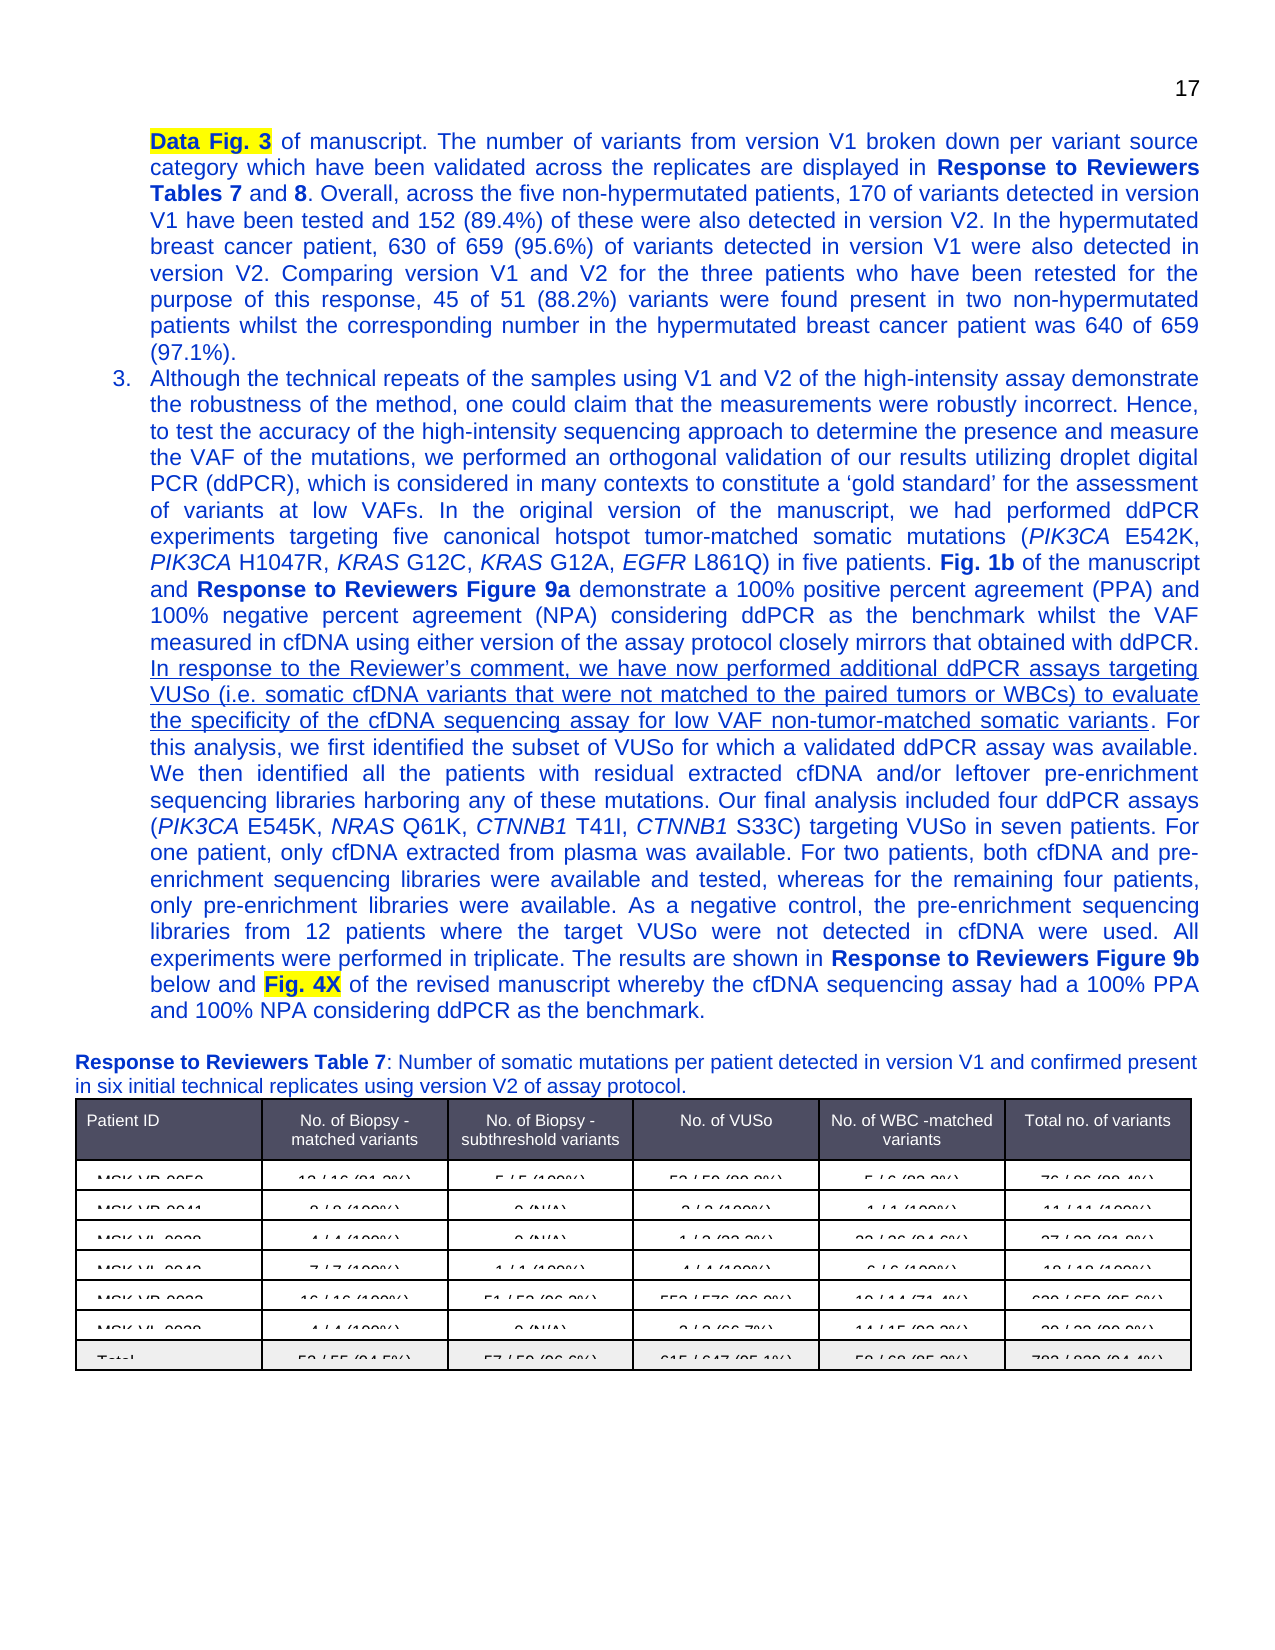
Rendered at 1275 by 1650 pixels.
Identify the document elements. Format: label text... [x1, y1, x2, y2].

table_cell MSK-VB-0023 [77, 1281, 261, 1309]
table_cell 13 / 16 (81.3%) [263, 1161, 447, 1189]
table_cell 630 / 659 (95.6%) [1006, 1281, 1190, 1309]
table_cell MSK-VL-0038 [77, 1311, 261, 1339]
table_cell 4 / 4 (100%) [263, 1221, 447, 1249]
table_header No. of Biopsy -subthreshold variants [449, 1100, 632, 1159]
table_cell 51 / 53 (96.2%) [449, 1281, 632, 1309]
table_header No. of VUSo [634, 1100, 818, 1159]
table_cell 10 / 14 (71.4%) [820, 1281, 1004, 1309]
table_cell 5 / 5 (100%) [449, 1161, 632, 1189]
table_cell 14 / 15 (93.3%) [820, 1311, 1004, 1339]
table_cell MSK-VB-0041 [77, 1191, 261, 1219]
table_cell 6 / 6 (100%) [820, 1251, 1004, 1279]
table_cell 615 / 647 (95.1%) [634, 1341, 818, 1369]
table_cell 5 / 6 (83.3%) [820, 1161, 1004, 1189]
table_cell 22 / 26 (84.6%) [820, 1221, 1004, 1249]
table_cell 8 / 8 (100%) [263, 1191, 447, 1219]
table_cell 2 / 2 (100%) [634, 1191, 818, 1219]
table_header Patient ID [77, 1100, 261, 1159]
table_cell 52 / 55 (94.5%) [263, 1341, 447, 1369]
table_cell MSK-VL-0028 [77, 1221, 261, 1249]
table_cell 0 (N/A) [449, 1221, 632, 1249]
table_cell 16 / 16 (100%) [263, 1281, 447, 1309]
table_cell 2 / 3 (66.7%) [634, 1311, 818, 1339]
table_cell MSK-VB-0050 [77, 1161, 261, 1189]
table_cell Total [77, 1341, 261, 1369]
list Although the technical repeats of the samples using V1 and V2 of the high-intensity assay demonstrate the robustness of the method, one could claim that the measurements were robustly incorrect. Hence, to test the accuracy of the high-intensity sequencing approach to determine the presence and measure the VAF of the mutations, we performed an orthogonal validation of our results utilizing droplet digital PCR (ddPCR), which is considered in many contexts to constitute a ‘gold standard’ for the assessment of variants at low VAFs. In the original version of the manuscript, we had performed ddPCR experiments targeting five canonical hotspot tumor-matched somatic mutations (PIK3CA E542K, PIK3CA H1047R, KRAS G12C, KRAS G12A, EGFR L861Q) in five patients. Fig. 1b of the manuscript and Response to Reviewers Figure 9a demonstrate a 100% positive percent agreement (PPA) and 100% negative percent agreement (NPA) considering ddPCR as the benchmark whilst the VAF measured in cfDNA using either version of the assay protocol closely mirrors that obtained with ddPCR. In response to the Reviewer’s comment, we have now performed additional ddPCR assays targeting VUSo (i.e. somatic cfDNA variants that were not matched to the paired tumors or WBCs) to evaluate the specificity of the cfDNA sequencing assay for low VAF non-tumor-matched somatic variants. For this analysis, we first identified the subset of VUSo for which a validated ddPCR assay was available. We then identified all the patients with residual extracted cfDNA and/or leftover pre-enrichment sequencing libraries harboring any of these mutations. Our final analysis included four ddPCR assays (PIK3CA E545K, NRAS Q61K, CTNNB1 T41I, CTNNB1 S33C) targeting VUSo in seven patients. For one patient, only cfDNA extracted from plasma was available. For two patients, both cfDNA and pre-enrichment sequencing libraries were available and tested, whereas for the remaining four patients, only pre-enrichment libraries were available. As a negative control, the pre-enrichment sequencing libraries from 12 patients where the target VUSo were not detected in cfDNA were used. All experiments were performed in triplicate. The results are shown in Response to Reviewers Figure 9b below and Fig. 4X of the revised manuscript whereby the cfDNA sequencing assay had a 100% PPA and 100% NPA considering ddPCR as the benchmark. [112, 365, 1200, 1024]
table_header Total no. of variants [1006, 1100, 1190, 1159]
table_cell 4 / 4 (100%) [634, 1251, 818, 1279]
table_cell 1 / 3 (33.3%) [634, 1221, 818, 1249]
table_cell 782 / 829 (94.4%) [1006, 1341, 1190, 1369]
table_cell 57 / 59 (96.6%) [449, 1341, 632, 1369]
table_cell 11 / 11 (100%) [1006, 1191, 1190, 1219]
table_cell 58 / 68 (85.3%) [820, 1341, 1004, 1369]
table_cell 4 / 4 (100%) [263, 1311, 447, 1339]
table_cell 553 / 576 (96.0%) [634, 1281, 818, 1309]
table_header No. of Biopsy -matched variants [263, 1100, 447, 1159]
text Response to Reviewers Table 7: Number of somatic mutations per patient detected in version V1 and confirmed present in six initial technical replicates using version V2 of assay protocol. [75, 1050, 1200, 1098]
table_cell 7 / 7 (100%) [263, 1251, 447, 1279]
table_cell 76 / 86 (88.4%) [1006, 1161, 1190, 1189]
table_cell 18 / 18 (100%) [1006, 1251, 1190, 1279]
table_cell 20 / 22 (90.9%) [1006, 1311, 1190, 1339]
table_cell 1 / 1 (100%) [449, 1251, 632, 1279]
table_cell 0 (N/A) [449, 1191, 632, 1219]
table_cell 0 (N/A) [449, 1311, 632, 1339]
table_cell 1 / 1 (100%) [820, 1191, 1004, 1219]
table_cell MSK-VL-0042 [77, 1251, 261, 1279]
table_cell 53 / 59 (89.8%) [634, 1161, 818, 1189]
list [112, 128, 1200, 365]
table_header No. of WBC -matched variants [820, 1100, 1004, 1159]
table_cell 27 / 33 (81.8%) [1006, 1221, 1190, 1249]
